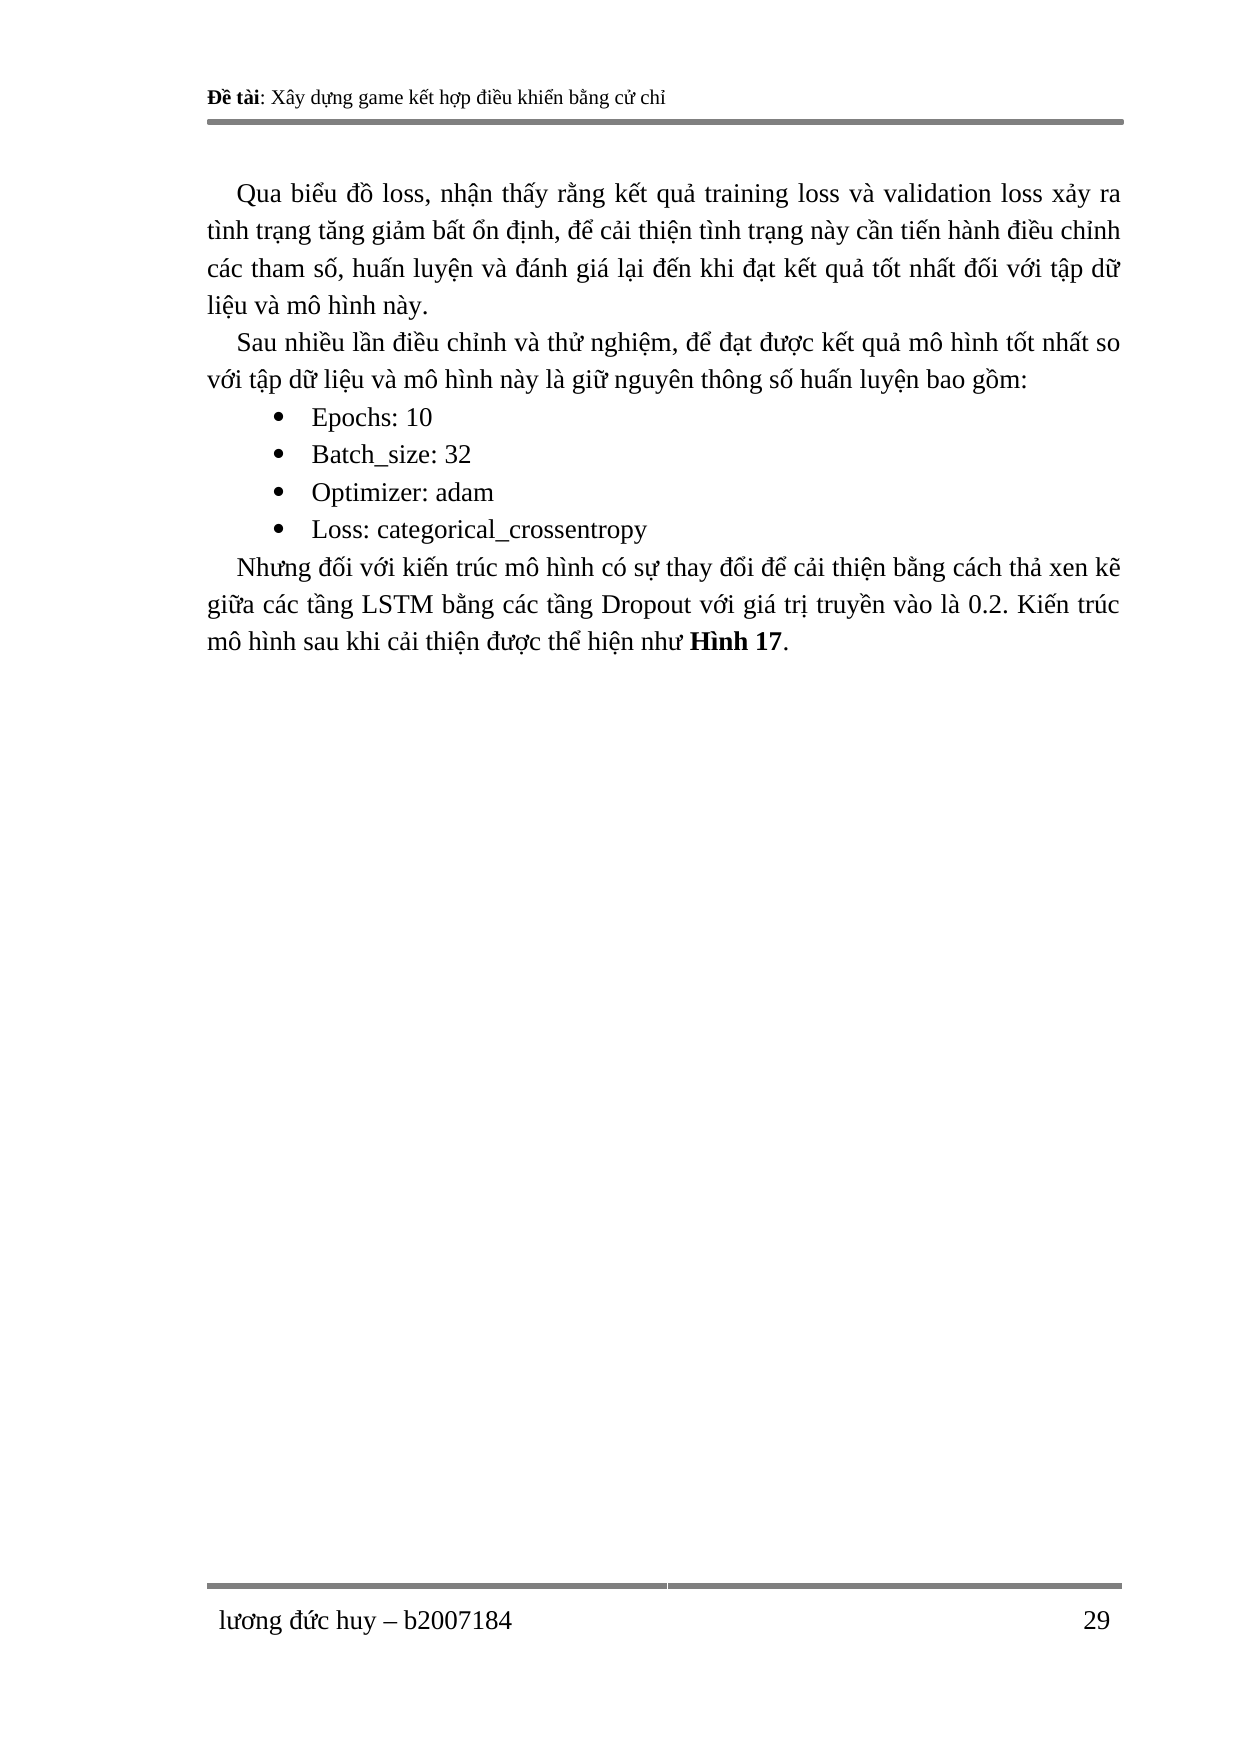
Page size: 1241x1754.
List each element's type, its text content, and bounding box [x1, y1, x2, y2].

list Batch_size: 32 [274, 438, 1122, 470]
text Sau nhiều lần điều chỉnh và thử nghiệm, để đạt được kết quả mô hình tốt nhất so với tập dữ liệu và mô hình này là giữ nguyên thông số huấn luyện bao gồm: [207, 326, 1122, 395]
list Loss: categorical_crossentropy [274, 513, 1122, 545]
text Qua biểu đồ loss, nhận thấy rằng kết quả training loss và validation loss xảy ra tình trạng tăng giảm bất ổn định, để cải thiện tình trạng này cần tiến hành điều chỉnh các tham số, huấn luyện và đánh giá lại đến khi đạt kết quả tốt nhất đối với tập dữ liệu và mô hình này. [207, 177, 1122, 320]
list Epochs: 10 [274, 401, 1122, 432]
list Optimizer: adam [274, 476, 1122, 507]
text Nhưng đối với kiến trúc mô hình có sự thay đổi để cải thiện bằng cách thả xen kẽ giữa các tầng LSTM bằng các tầng Dropout với giá trị truyền vào là 0.2. Kiến trúc mô hình sau khi cải thiện được thể hiện như Hình 17. [207, 551, 1122, 657]
